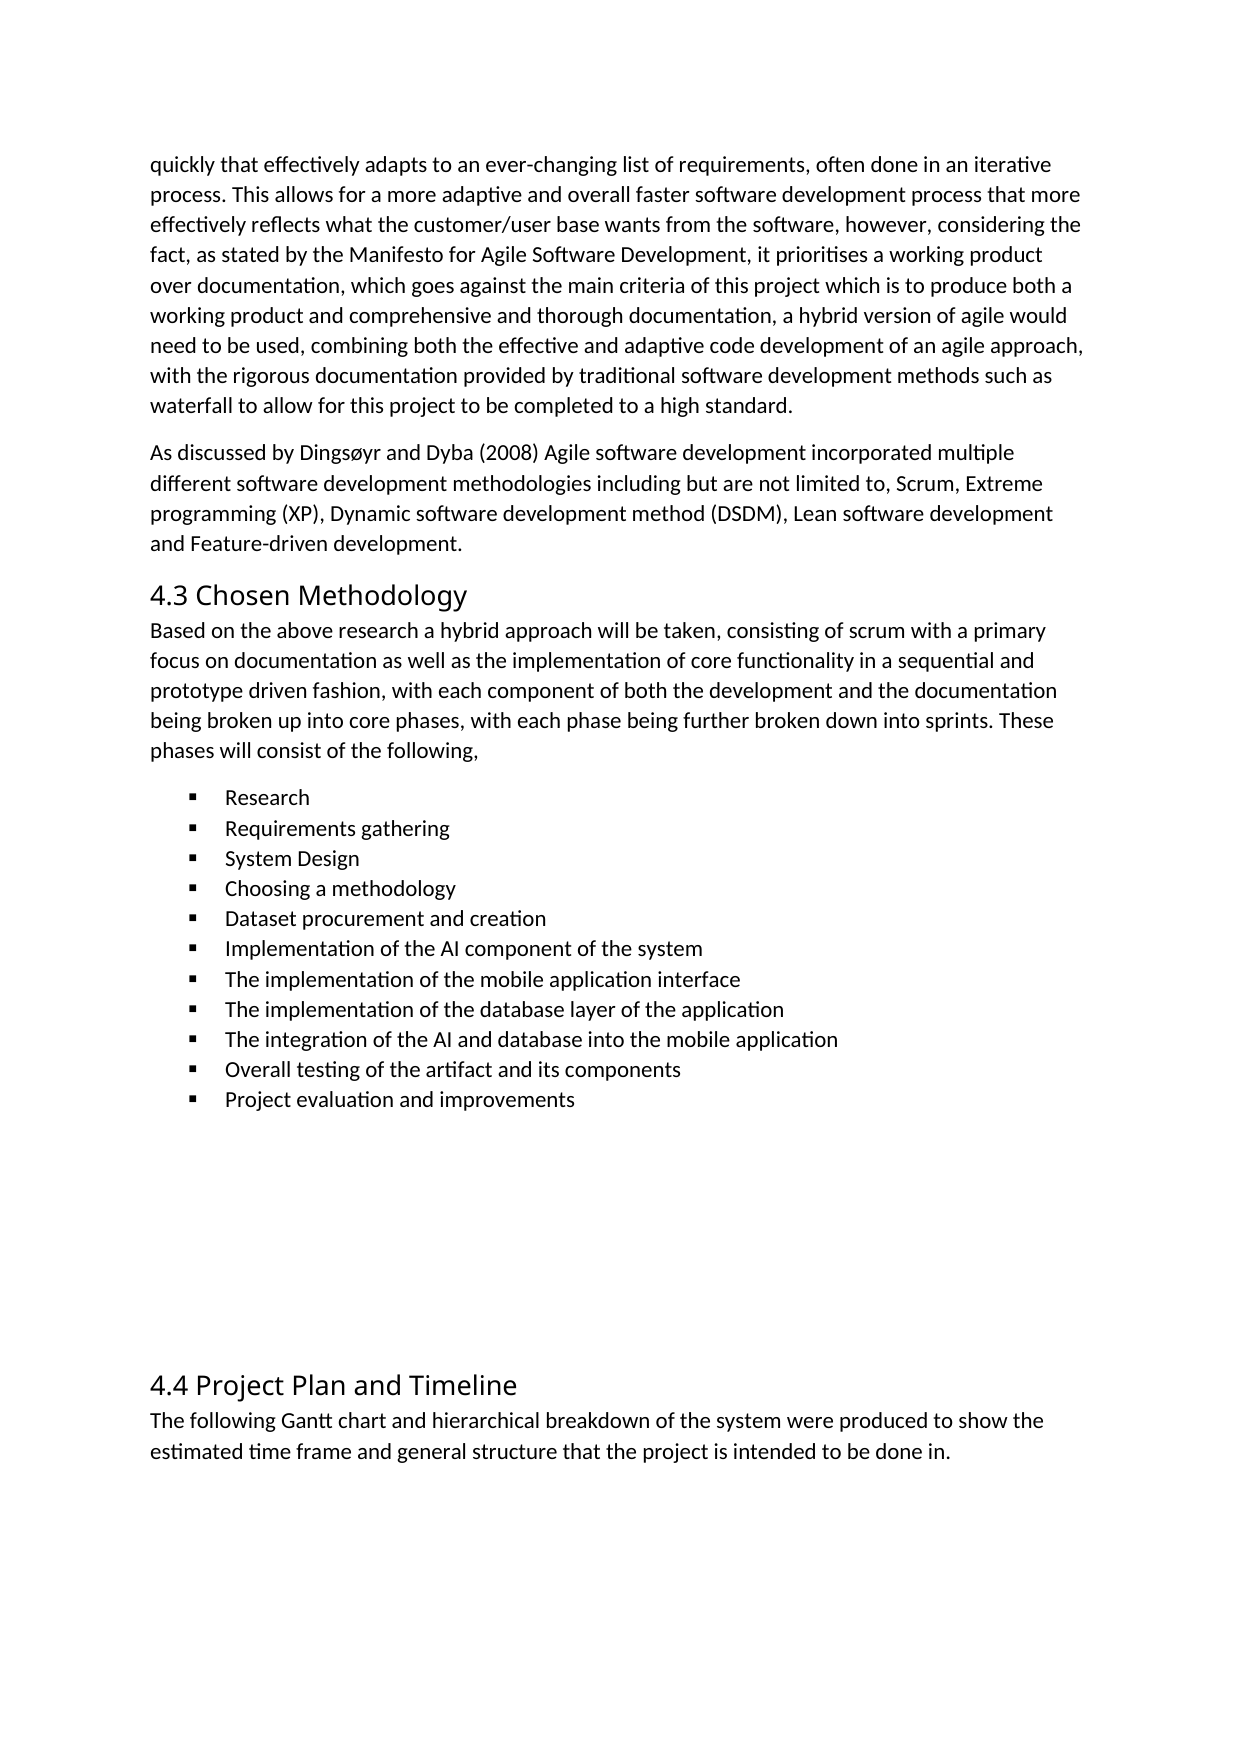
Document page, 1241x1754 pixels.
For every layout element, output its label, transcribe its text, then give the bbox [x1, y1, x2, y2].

list Requirements gathering [187, 814, 1090, 842]
list Research [187, 783, 1090, 812]
list Project evaluation and improvements [187, 1086, 1090, 1114]
text Based on the above research a hybrid approach will be taken, consisting of scrum with a primary focus on documentation as well as the implementation of core functionality in a sequential and prototype driven fashion, with each component of both the development and the documentation being broken up into core phases, with each phase being further broken down into sprints. These phases will consist of the following, [150, 616, 1090, 765]
list The integration of the AI and database into the mobile application [187, 1025, 1090, 1053]
list The implementation of the database layer of the application [187, 995, 1090, 1023]
list The implementation of the mobile application interface [187, 965, 1090, 993]
text The following Gantt chart and hierarchical breakdown of the system were produced to show the estimated time frame and general structure that the project is intended to be done in. [150, 1407, 1090, 1465]
list System Design [187, 844, 1090, 872]
list Overall testing of the artifact and its components [187, 1055, 1090, 1083]
list Implementation of the AI component of the system [187, 934, 1090, 963]
subtitle 4.3 Chosen Methodology [150, 576, 1090, 613]
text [150, 150, 1090, 420]
text As discussed by Dingsøyr and Dyba (2008) Agile software development incorporated multiple different software development methodologies including but are not limited to, Scrum, Extreme programming (XP), Dynamic software development method (DSDM), Lean software development and Feature-driven development. [150, 438, 1090, 557]
list Choosing a methodology [187, 874, 1090, 902]
list Dataset procurement and creation [187, 904, 1090, 932]
subtitle 4.4 Project Plan and Timeline [150, 1367, 1090, 1404]
